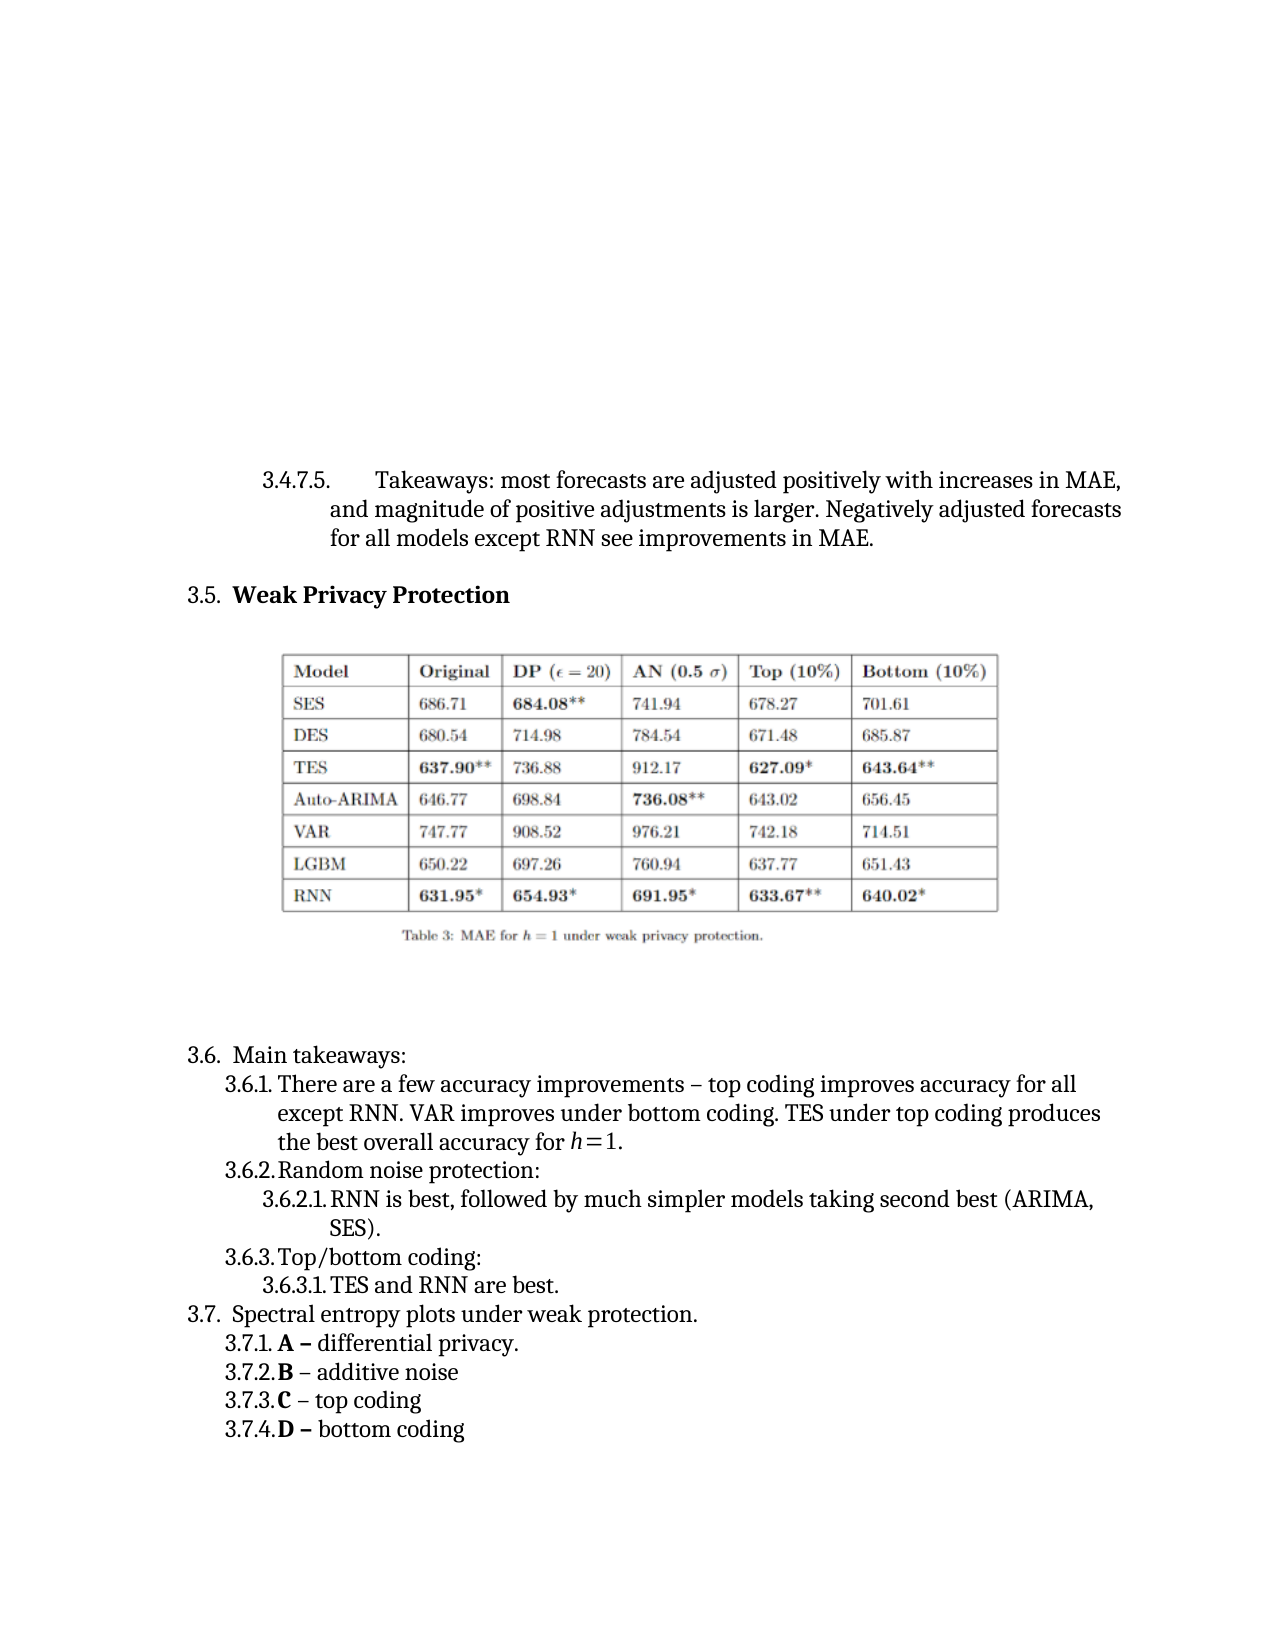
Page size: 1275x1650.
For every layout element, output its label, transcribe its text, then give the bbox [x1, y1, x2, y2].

list Spectral entropy plots under weak protection. [187, 1300, 1125, 1329]
list C – top coding [225, 1386, 1125, 1415]
list There are a few accuracy improvements – top coding improves accuracy for all except RNN. VAR improves under bottom coding. TES under top coding produces the best overall accuracy for [225, 1070, 1125, 1156]
list Top/bottom coding: [225, 1242, 1125, 1271]
list RNN is best, followed by much simpler models taking second best (ARIMA, SES). [262, 1185, 1125, 1242]
list TES and RNN are best. [262, 1271, 1125, 1300]
list Main takeaways: [187, 1041, 1125, 1070]
list D – bottom coding [225, 1415, 1125, 1444]
list B – additive noise [225, 1357, 1125, 1386]
list Weak Privacy Protection [187, 581, 1125, 610]
picture [242, 639, 1033, 952]
list Random noise protection: [225, 1156, 1125, 1185]
list Takeaways: most forecasts are adjusted positively with increases in MAE, and magnitude of positive adjustments is larger. Negatively adjusted forecasts for all models except RNN see improvements in MAE. [262, 466, 1125, 552]
list A – differential privacy. [225, 1329, 1125, 1357]
